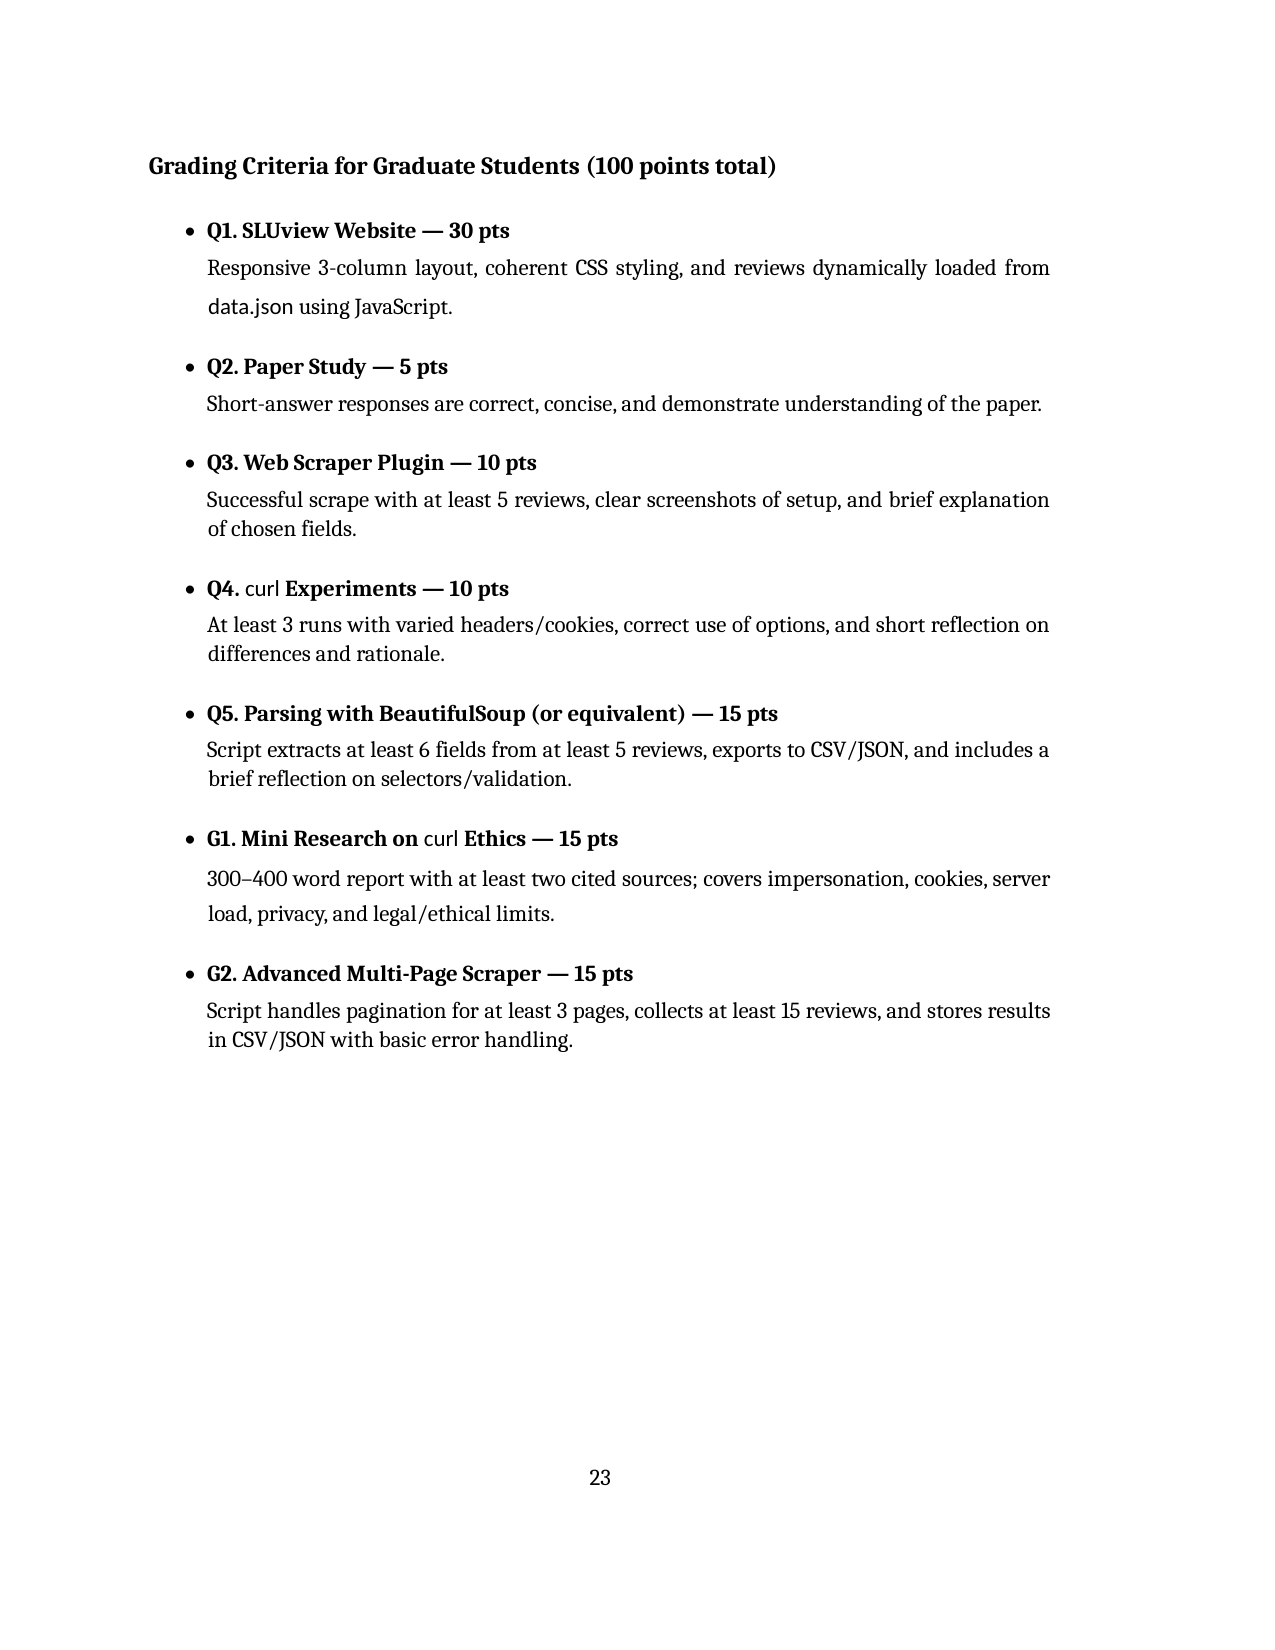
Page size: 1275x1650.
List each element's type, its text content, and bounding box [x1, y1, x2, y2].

list Q2. Paper Study — 5 pts [184, 352, 1165, 380]
list Q3. Web Scraper Plugin — 10 pts [184, 448, 1165, 476]
subtitle Grading Criteria for Graduate Students (100 points total) [148, 152, 1088, 181]
list G1. Mini Research on curl Ethics — 15 pts [184, 824, 1165, 852]
text Script handles pagination for at least 3 pages, collects at least 15 reviews, and stores results in CSV/JSON with basic error handling. [207, 998, 1052, 1053]
text 300–400 word report with at least two cited sources; covers impersonation, cookies, server load, privacy, and legal/ethical limits. [207, 865, 1052, 927]
text Successful scrape with at least 5 reviews, clear screenshots of setup, and brief explanation of chosen fields. [207, 487, 1052, 542]
list Q4. curl Experiments — 10 pts [184, 574, 1165, 602]
list Q1. SLUview Website — 30 pts [184, 216, 1165, 244]
text Short-answer responses are correct, concise, and demonstrate understanding of the paper. [207, 391, 1052, 417]
text Script extracts at least 6 fields from at least 5 reviews, exports to CSV/JSON, and includes a brief reflection on selectors/validation. [207, 737, 1052, 793]
text Responsive 3-column layout, coherent CSS styling, and reviews dynamically loaded from data.json using JavaScript. [207, 254, 1052, 320]
list Q5. Parsing with BeautifulSoup (or equivalent) — 15 pts [184, 699, 1165, 727]
list G2. Advanced Multi-Page Scraper — 15 pts [184, 959, 1165, 988]
text At least 3 runs with varied headers/cookies, correct use of options, and short reflection on differences and rationale. [207, 612, 1052, 667]
